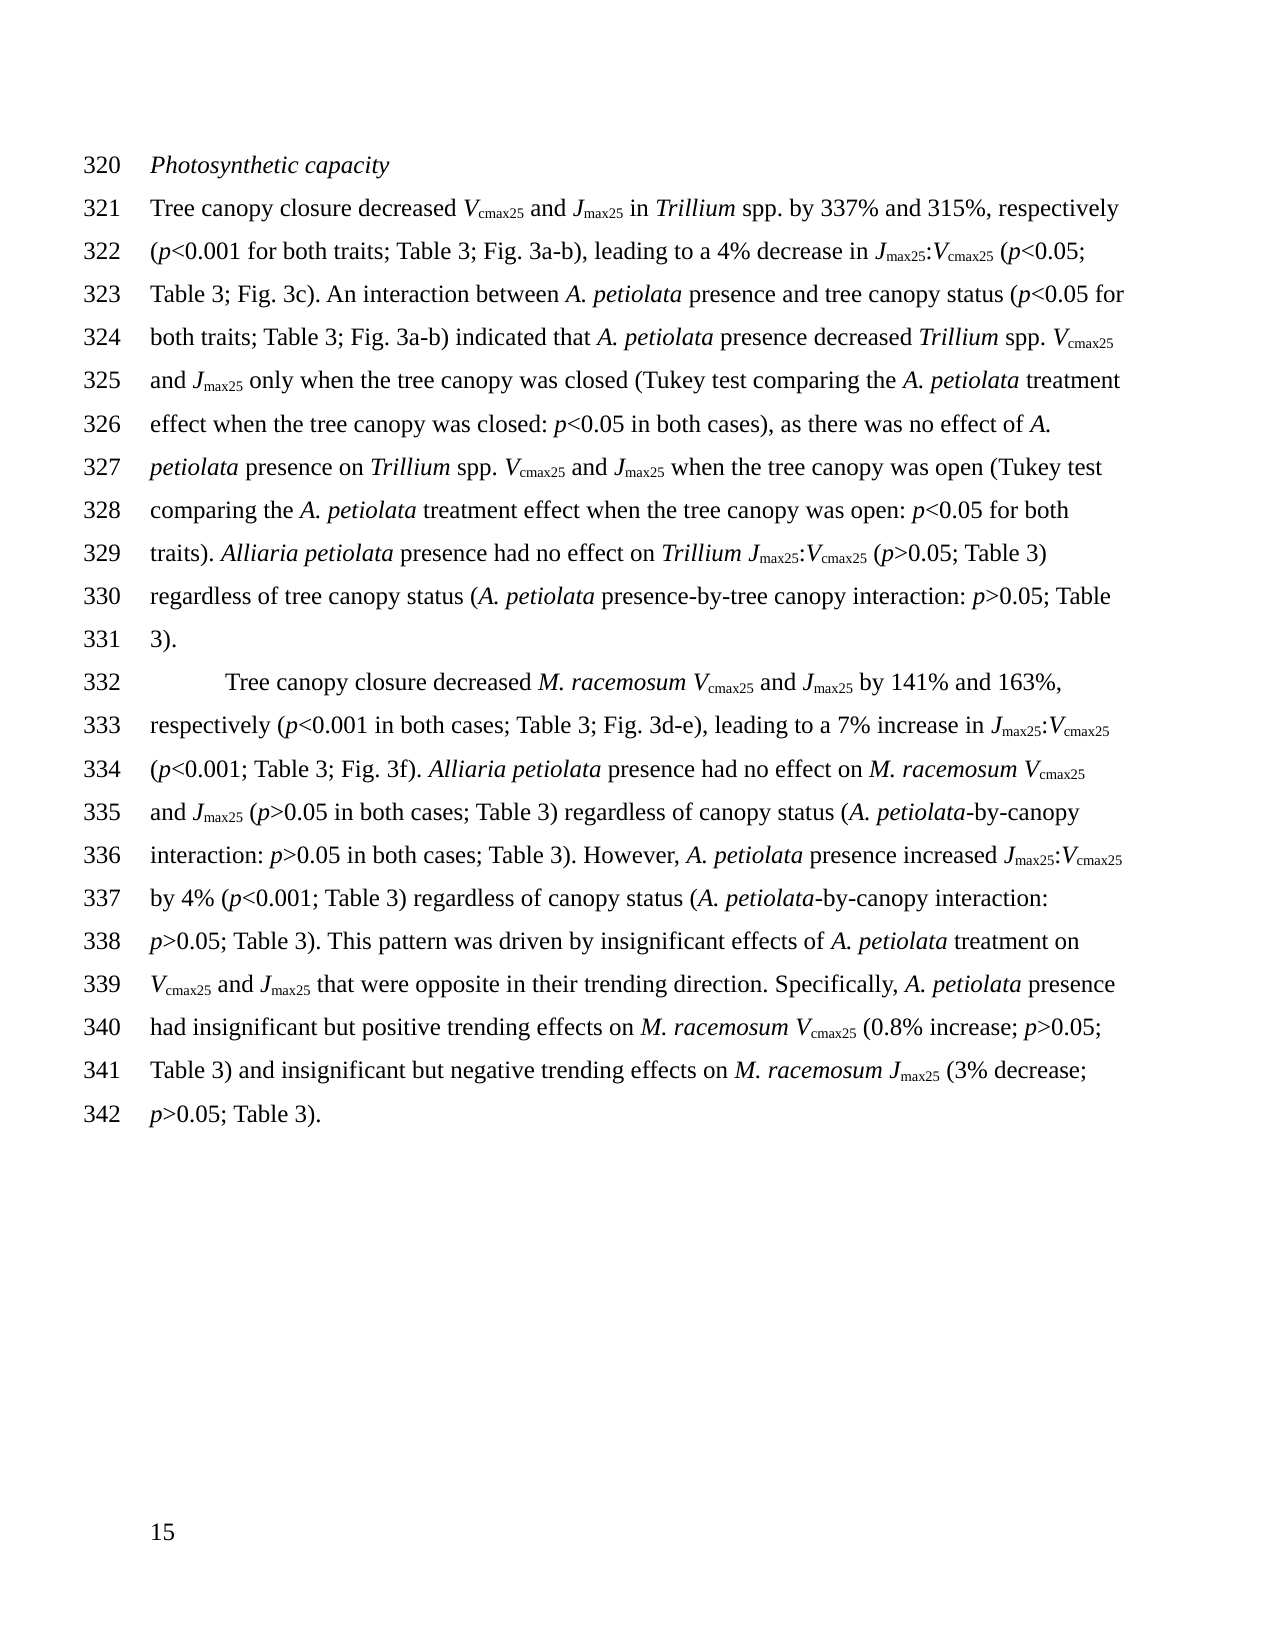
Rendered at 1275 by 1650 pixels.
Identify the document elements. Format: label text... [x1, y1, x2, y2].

text Tree canopy closure decreased M. racemosum Vcmax25 and Jmax25 by 141% and 163%, respectively (p<0.001 in both cases; Table 3; Fig. 3d-e), leading to a 7% increase in Jmax25:Vcmax25 (p<0.001; Table 3; Fig. 3f). Alliaria petiolata presence had no effect on M. racemosum Vcmax25 and Jmax25 (p>0.05 in both cases; Table 3) regardless of canopy status (A. petiolata-by-canopy interaction: p>0.05 in both cases; Table 3). However, A. petiolata presence increased Jmax25:Vcmax25 by 4% (p<0.001; Table 3) regardless of canopy status (A. petiolata-by-canopy interaction: p>0.05; Table 3). This pattern was driven by insignificant effects of A. petiolata treatment on Vcmax25 and Jmax25 that were opposite in their trending direction. Specifically, A. petiolata presence had insignificant but positive trending effects on M. racemosum Vcmax25 (0.8% increase; p>0.05; Table 3) and insignificant but negative trending effects on M. racemosum Jmax25 (3% decrease; p>0.05; Table 3). [150, 667, 1125, 1127]
text Photosynthetic capacity [150, 150, 1125, 179]
text Tree canopy closure decreased Vcmax25 and Jmax25 in Trillium spp. by 337% and 315%, respectively (p<0.001 for both traits; Table 3; Fig. 3a-b), leading to a 4% decrease in Jmax25:Vcmax25 (p<0.05; Table 3; Fig. 3c). An interaction between A. petiolata presence and tree canopy status (p<0.05 for both traits; Table 3; Fig. 3a-b) indicated that A. petiolata presence decreased Trillium spp. Vcmax25 and Jmax25 only when the tree canopy was closed (Tukey test comparing the A. petiolata treatment effect when the tree canopy was closed: p<0.05 in both cases), as there was no effect of A. petiolata presence on Trillium spp. Vcmax25 and Jmax25 when the tree canopy was open (Tukey test comparing the A. petiolata treatment effect when the tree canopy was open: p<0.05 for both traits). Alliaria petiolata presence had no effect on Trillium Jmax25:Vcmax25 (p>0.05; Table 3) regardless of tree canopy status (A. petiolata presence-by-tree canopy interaction: p>0.05; Table 3). [150, 193, 1125, 653]
